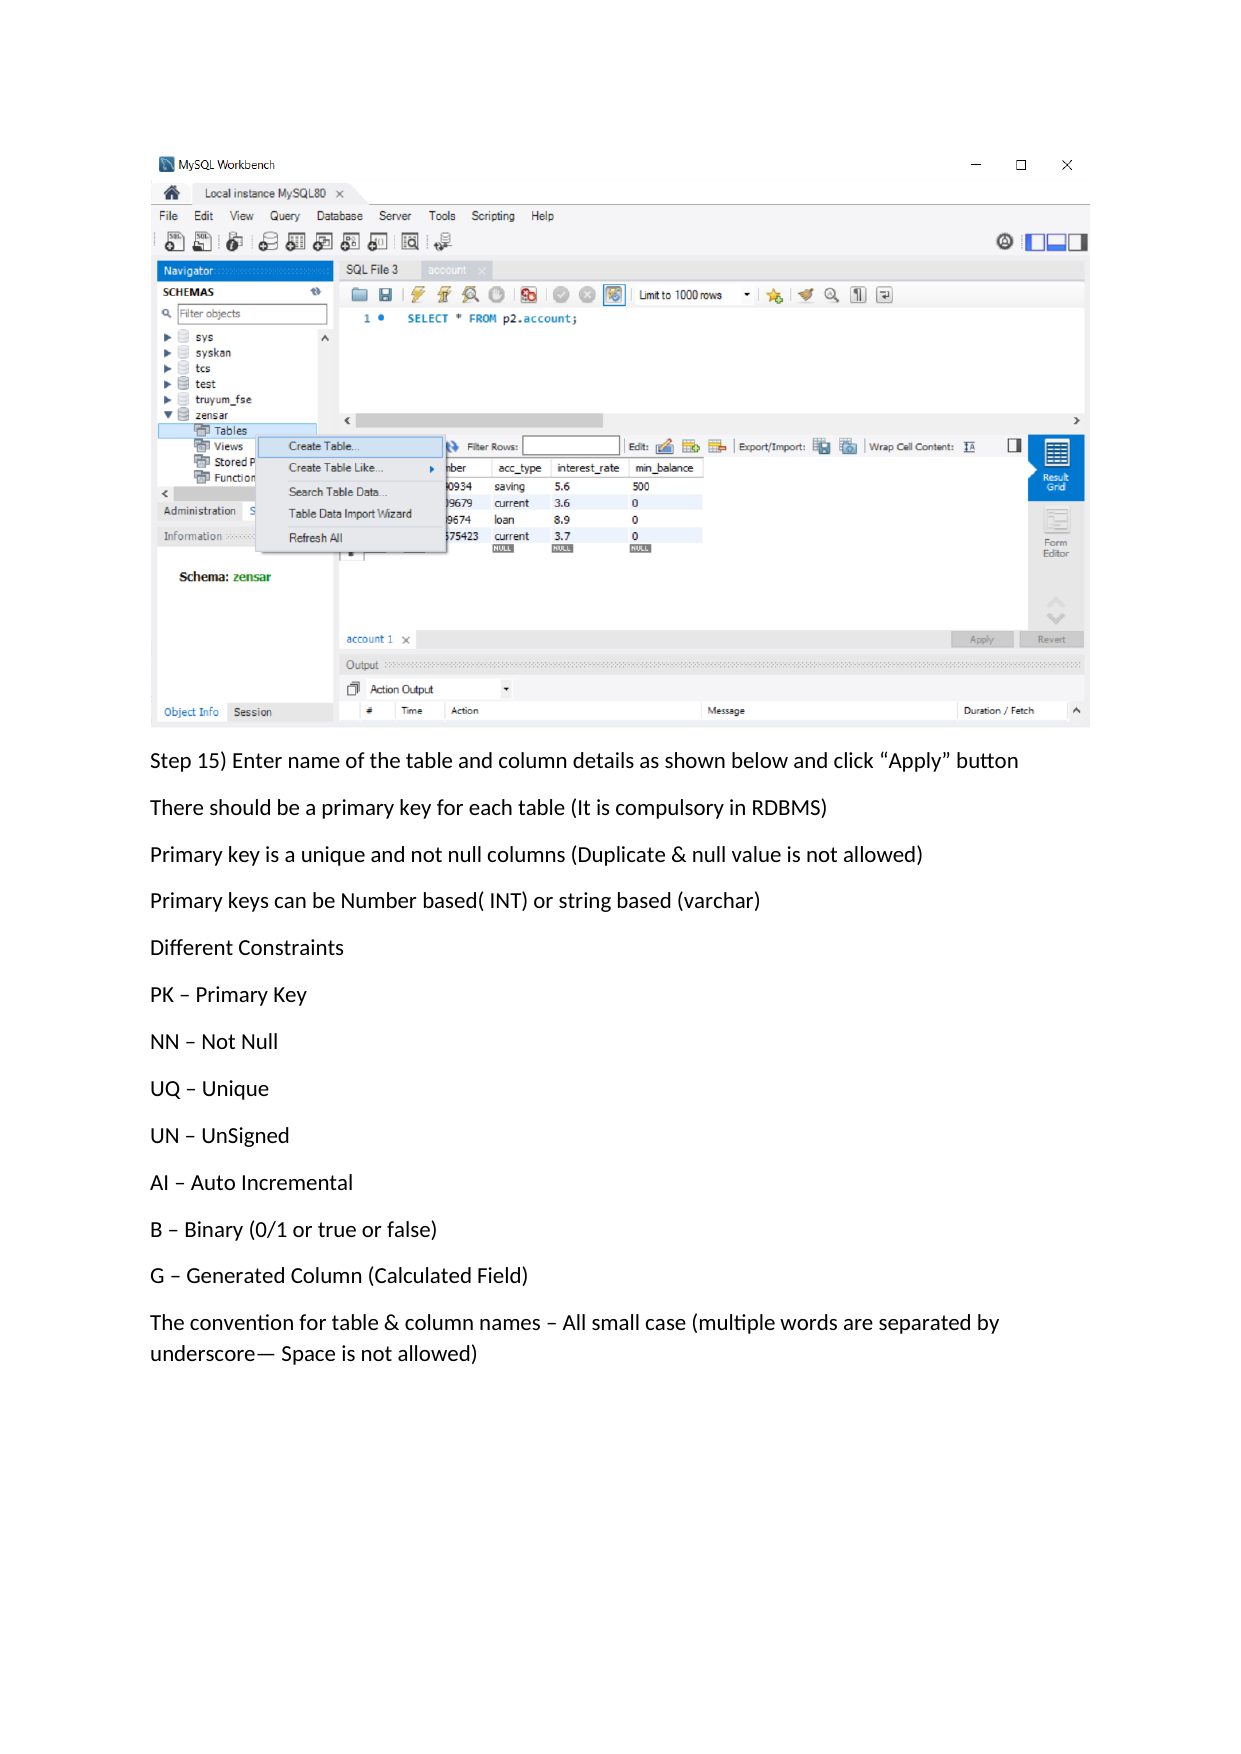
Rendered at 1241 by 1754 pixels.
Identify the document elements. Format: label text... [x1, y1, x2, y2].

text NN – Not Null [150, 1027, 1090, 1055]
text Different Constraints [150, 933, 1090, 962]
text B – Binary (0/1 or true or false) [150, 1215, 1090, 1243]
text The convention for table & column names – All small case (multiple words are separated by underscore— Space is not allowed) [150, 1308, 1090, 1367]
text UQ – Unique [150, 1074, 1090, 1102]
text UN – UnSigned [150, 1121, 1090, 1149]
text G – Generated Column (Calculated Field) [150, 1262, 1090, 1290]
text Step 15) Enter name of the table and column details as shown below and click “Apply” button [150, 746, 1090, 774]
text PK – Primary Key [150, 980, 1090, 1008]
text Primary key is a unique and not null columns (Duplicate & null value is not allowed) [150, 840, 1090, 868]
text AI – Auto Incremental [150, 1168, 1090, 1196]
text Primary keys can be Number based( INT) or string based (varchar) [150, 887, 1090, 915]
picture [150, 150, 1091, 728]
text There should be a primary key for each table (It is compulsory in RDBMS) [150, 793, 1090, 821]
